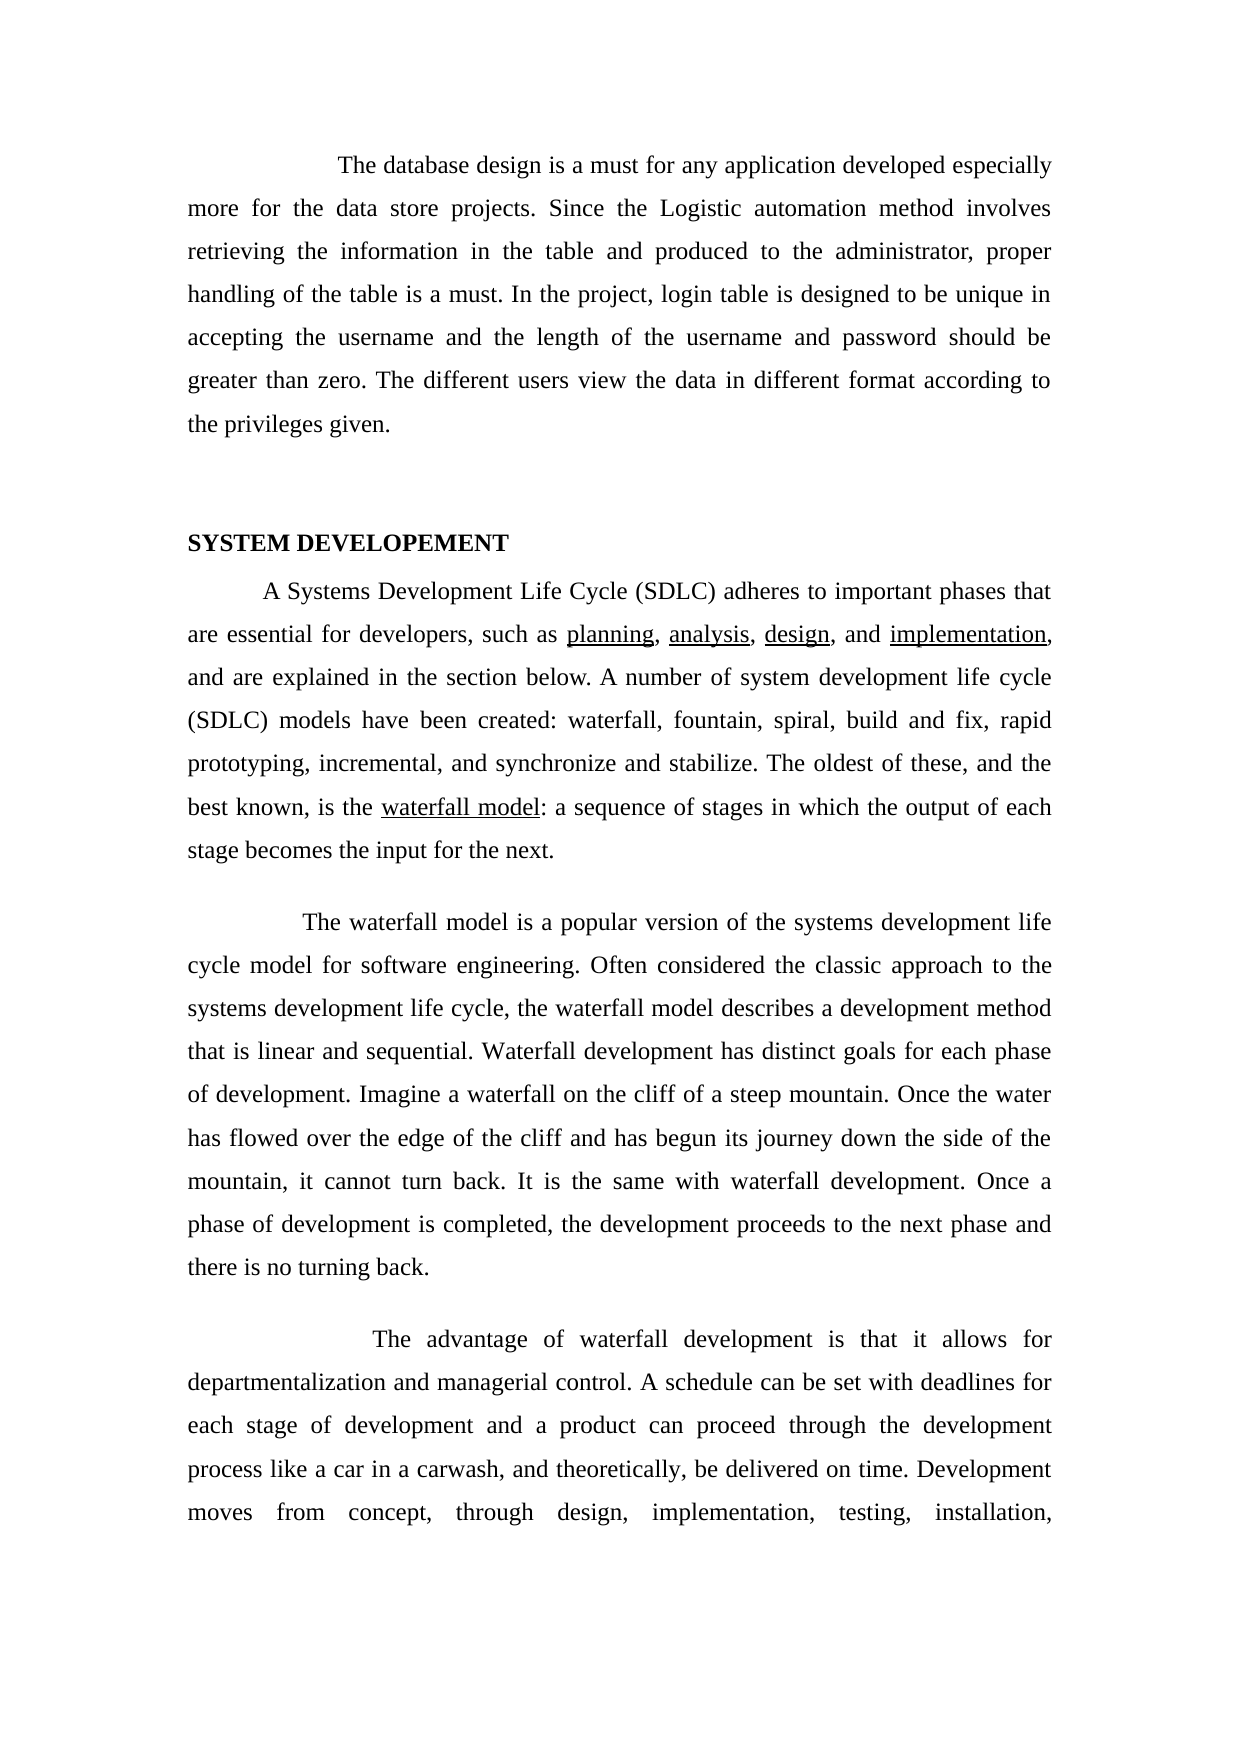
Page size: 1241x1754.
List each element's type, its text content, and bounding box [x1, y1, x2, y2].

text A Systems Development Life Cycle (SDLC) adheres to important phases that are essential for developers, such as planning, analysis, design, and implementation, and are explained in the section below. A number of system development life cycle (SDLC) models have been created: waterfall, fountain, spiral, build and fix, rapid prototyping, incremental, and synchronize and stabilize. The oldest of these, and the best known, is the waterfall model: a sequence of stages in which the output of each stage becomes the input for the next. [187, 576, 1053, 863]
text The waterfall model is a popular version of the systems development life cycle model for software engineering. Often considered the classic approach to the systems development life cycle, the waterfall model describes a development method that is linear and sequential. Waterfall development has distinct goals for each phase of development. Imagine a waterfall on the cliff of a steep mountain. Once the water has flowed over the edge of the cliff and has begun its journey down the side of the mountain, it cannot turn back. It is the same with waterfall development. Once a phase of development is completed, the development proceeds to the next phase and there is no turning back. [187, 907, 1053, 1281]
text SYSTEM DEVELOPEMENT [187, 528, 1053, 557]
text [187, 1324, 1053, 1526]
text The database design is a must for any application developed especially more for the data store projects. Since the Logistic automation method involves retrieving the information in the table and produced to the administrator, proper handling of the table is a must. In the project, login table is designed to be unique in accepting the username and the length of the username and password should be greater than zero. The different users view the data in different format according to the privileges given. [187, 150, 1053, 437]
